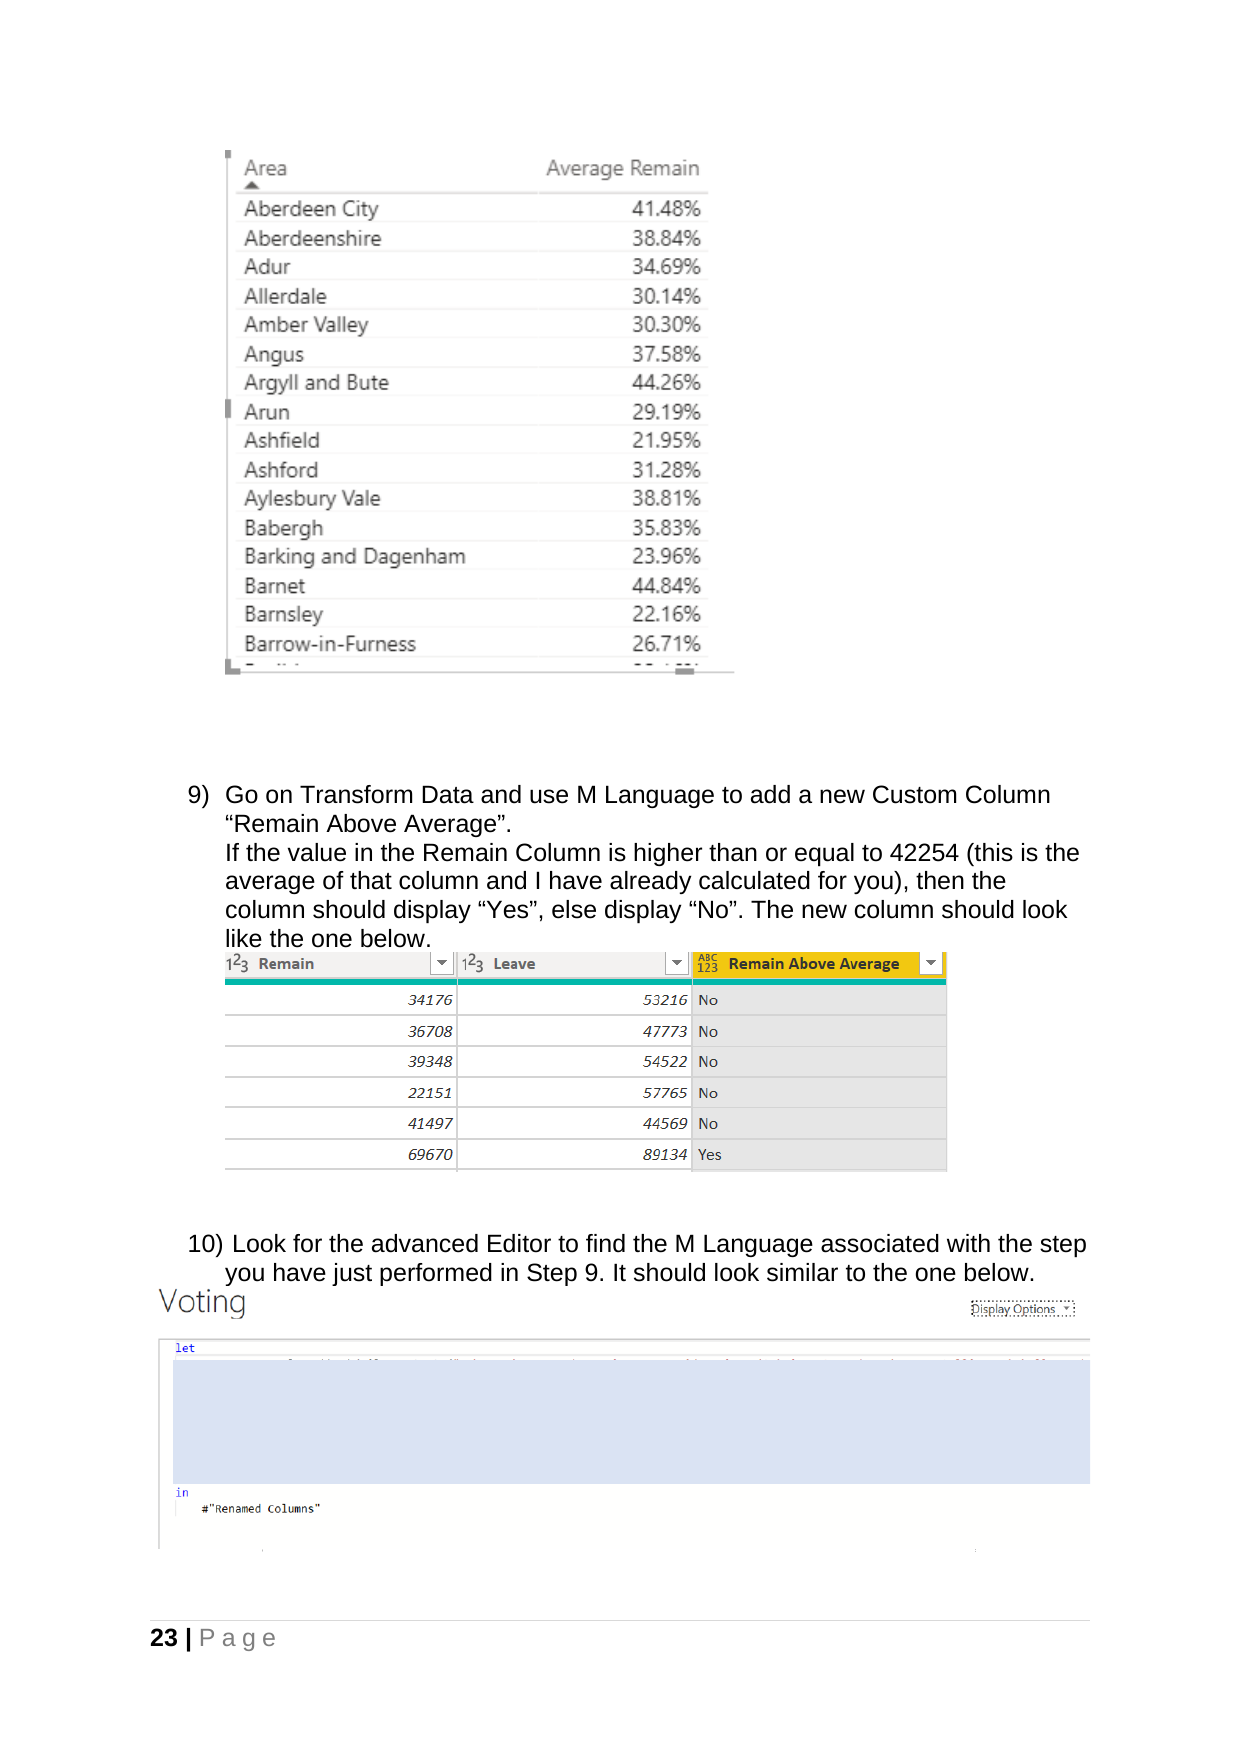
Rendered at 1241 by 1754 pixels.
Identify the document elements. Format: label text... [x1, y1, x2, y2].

list Go on Transform Data and use M Language to add a new Custom Column “Remain Above Average”. [187, 780, 1090, 837]
picture [225, 150, 735, 689]
list Look for the advanced Editor to find the M Language associated with the step you have just performed in Step 9. It should look similar to the one below. [187, 1229, 1090, 1286]
picture [150, 1286, 1091, 1552]
picture [225, 952, 948, 1172]
list If the value in the Remain Column is higher than or equal to 42254 (this is the average of that column and I have already calculated for you), then the column should display “Yes”, else display “No”. The new column should look like the one below. [225, 837, 1090, 952]
